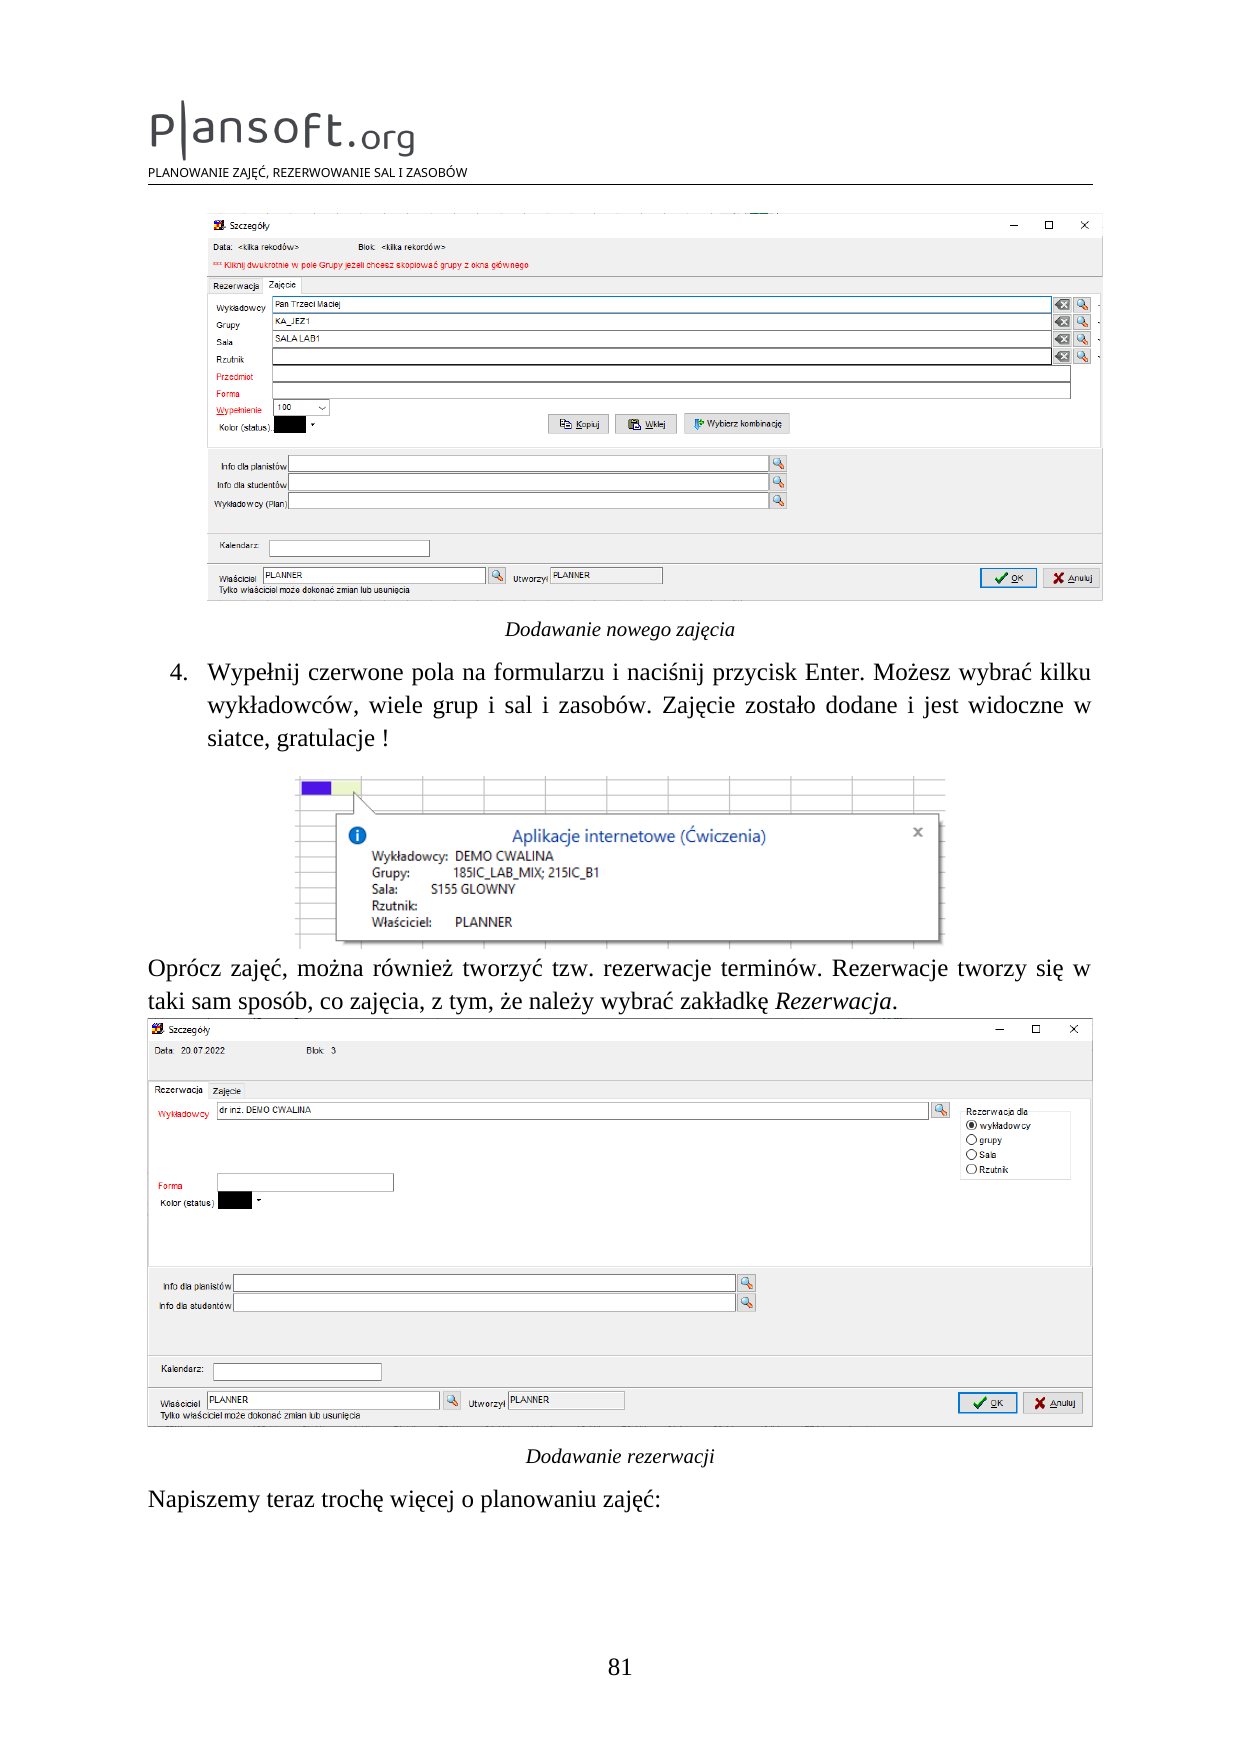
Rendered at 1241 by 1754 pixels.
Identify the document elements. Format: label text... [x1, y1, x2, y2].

text Dodawanie nowego zajęcia [148, 617, 1093, 641]
picture [207, 213, 1103, 601]
text Napiszemy teraz trochę więcej o planowaniu zajęć: [148, 1484, 1093, 1513]
picture [147, 1018, 1093, 1427]
text Dodawanie rezerwacji [148, 1444, 1093, 1468]
picture [294, 776, 946, 949]
list Wypełnij czerwone pola na formularzu i naciśnij przycisk Enter. Możesz wybrać kilku wykładowców, wiele grup i sal i zasobów. Zajęcie zostało dodane i jest widoczne w siatce, gratulacje ! [169, 657, 1093, 752]
picture [147, 73, 418, 165]
text Oprócz zajęć, można również tworzyć tzw. rezerwacje terminów. Rezerwacje tworzy się w taki sam sposób, co zajęcia, z tym, że należy wybrać zakładkę Rezerwacja. [148, 953, 1093, 1015]
